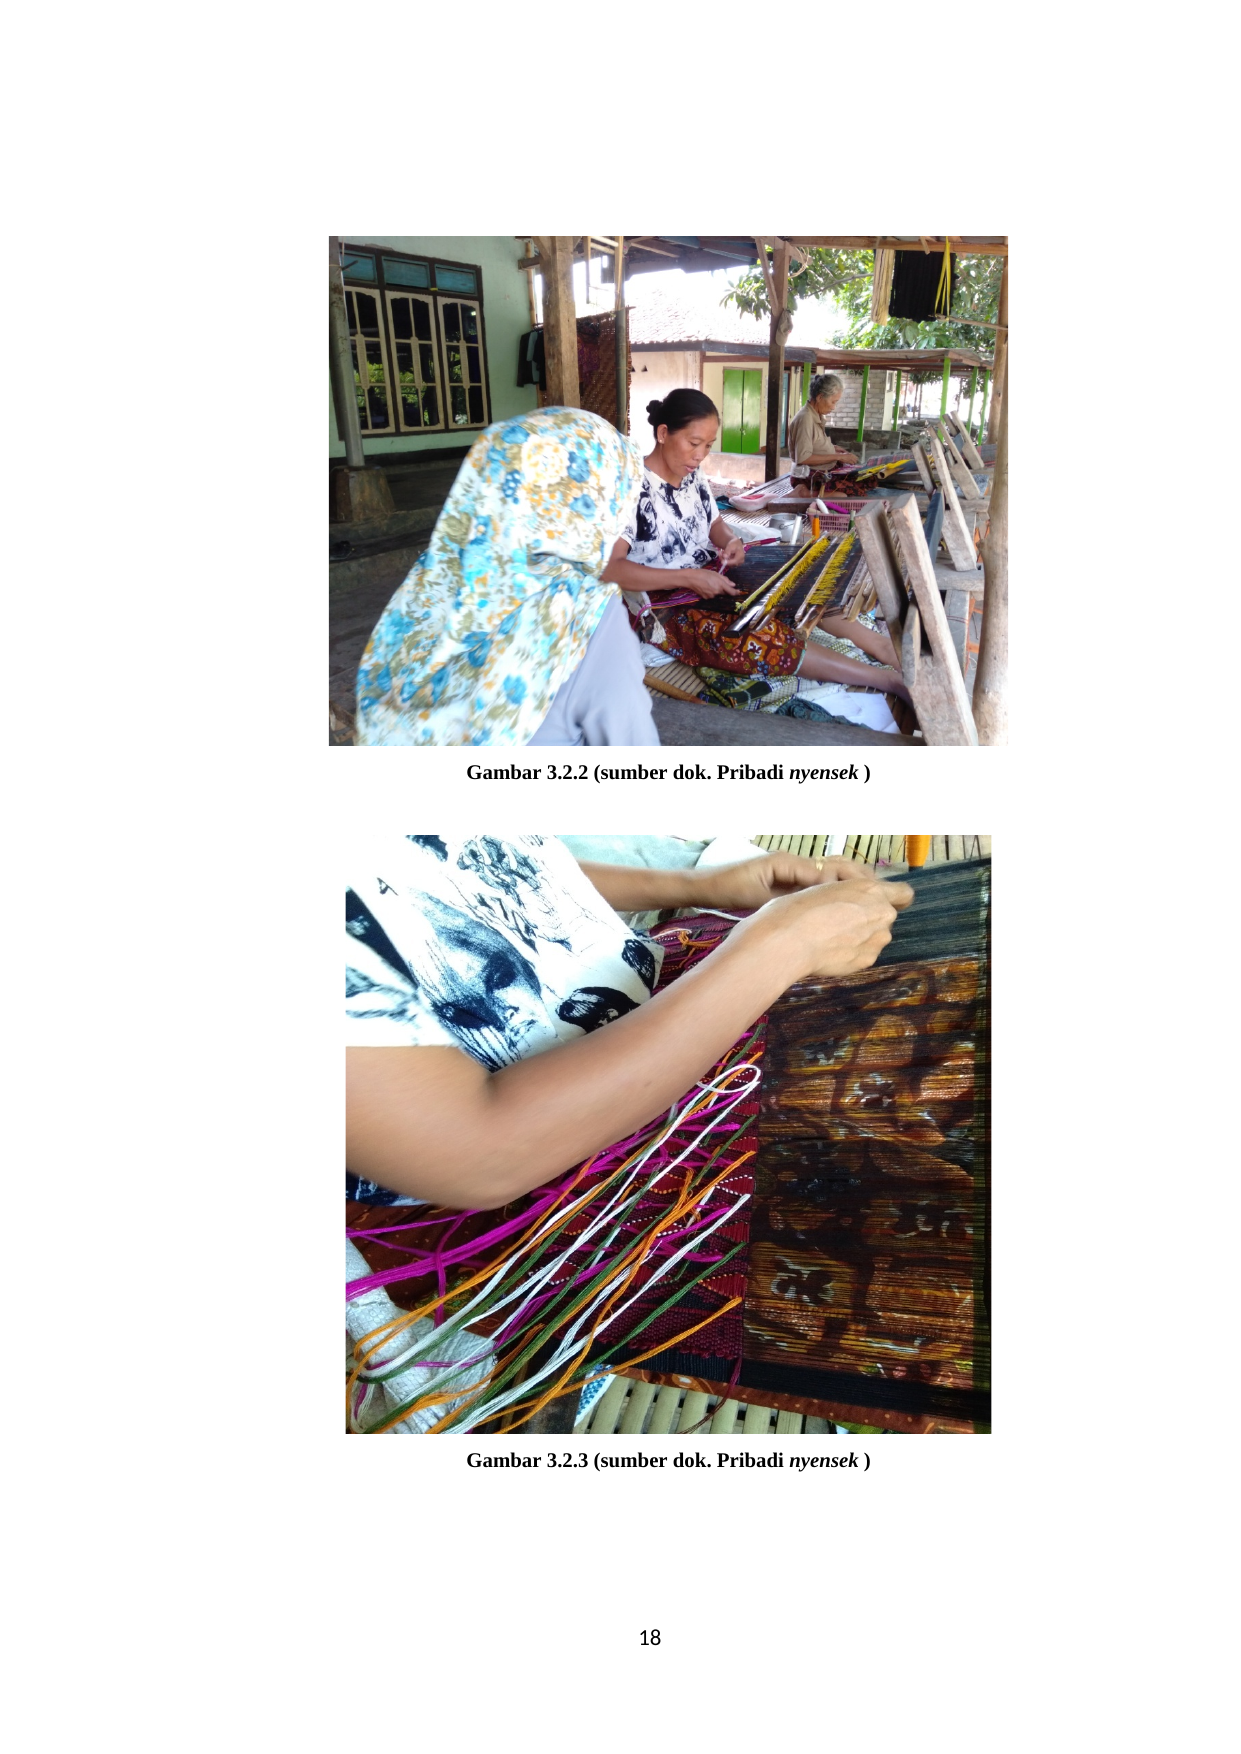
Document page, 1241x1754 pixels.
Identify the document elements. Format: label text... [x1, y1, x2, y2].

list Gambar 3.2.2 (sumber dok. Pribadi nyensek ) [274, 759, 1063, 784]
picture [328, 236, 1009, 746]
list Gambar 3.2.3 (sumber dok. Pribadi nyensek ) [274, 1448, 1063, 1472]
picture [345, 835, 992, 1434]
